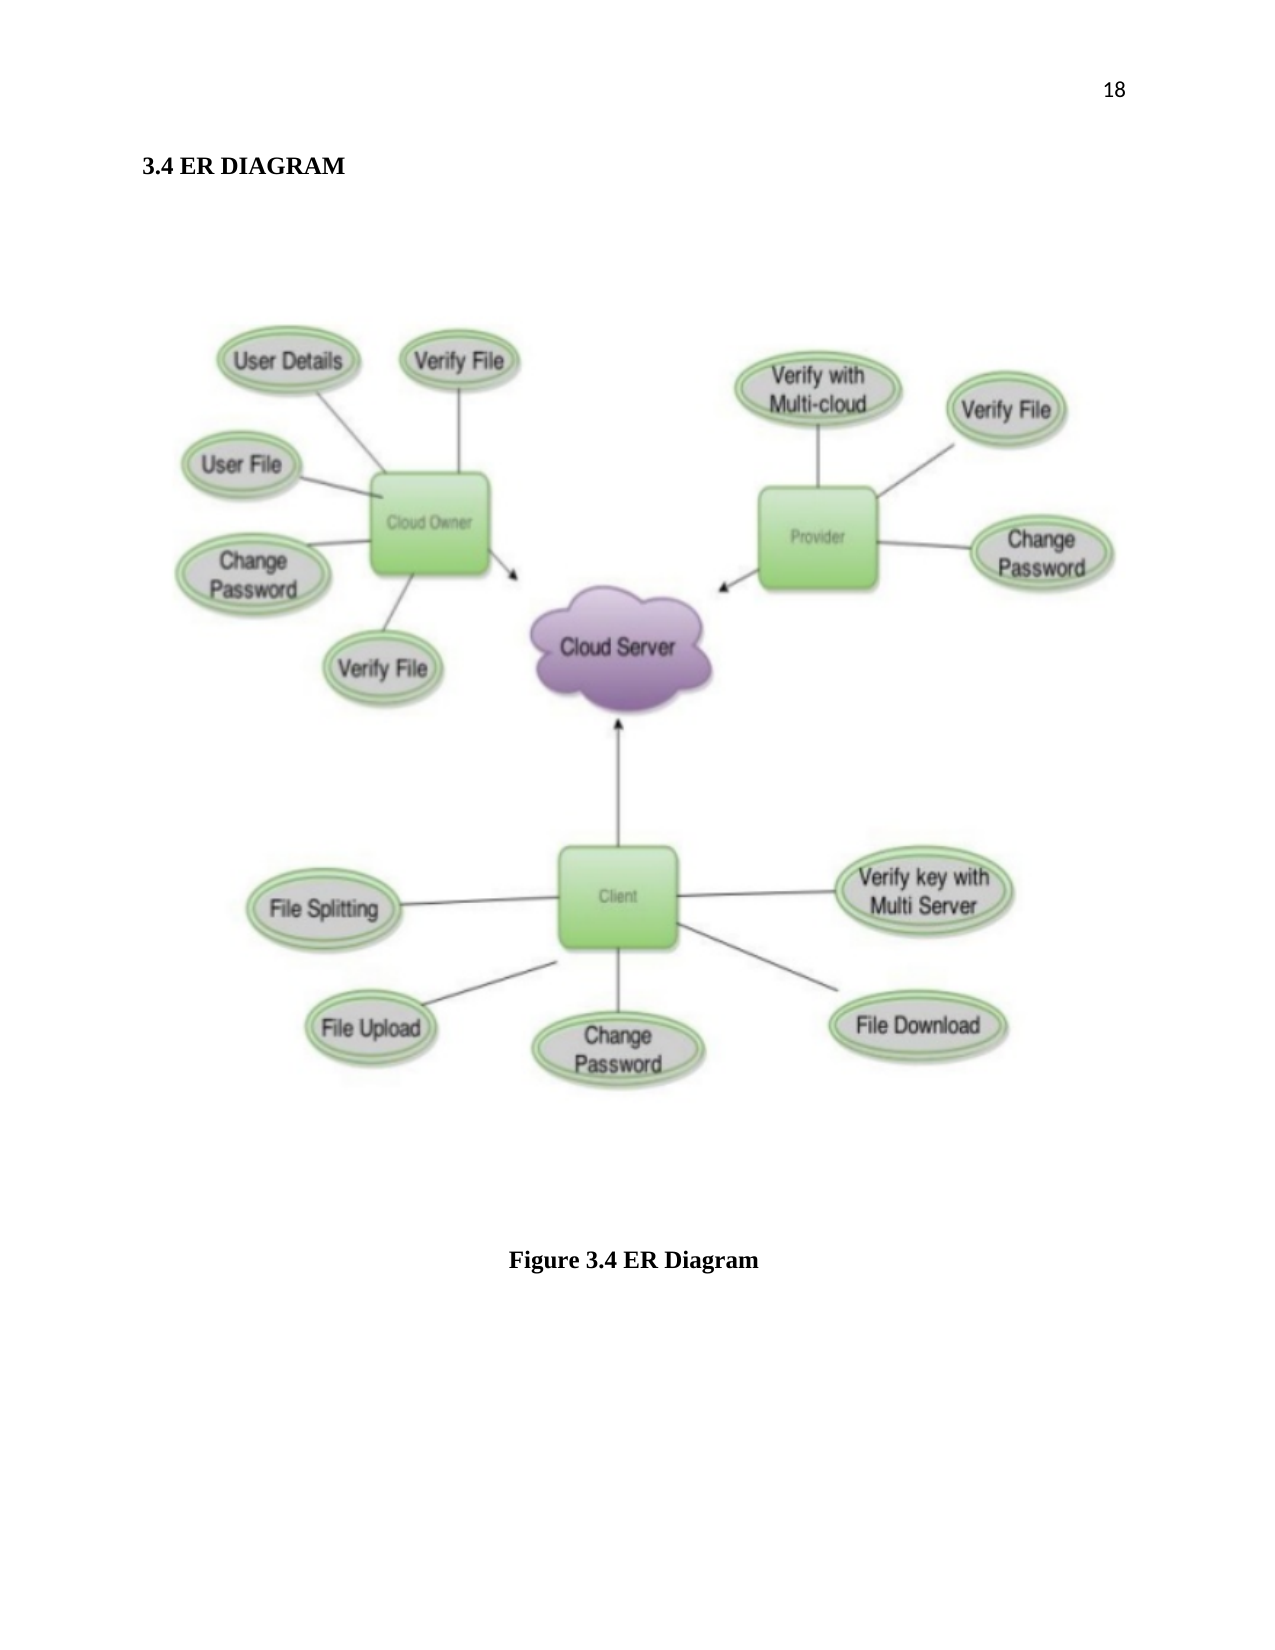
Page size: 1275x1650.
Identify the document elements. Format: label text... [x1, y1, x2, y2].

text 3.4 ER DIAGRAM [142, 151, 1126, 180]
text Figure 3.4 ER Diagram [142, 1245, 1126, 1273]
picture [142, 281, 1126, 1214]
